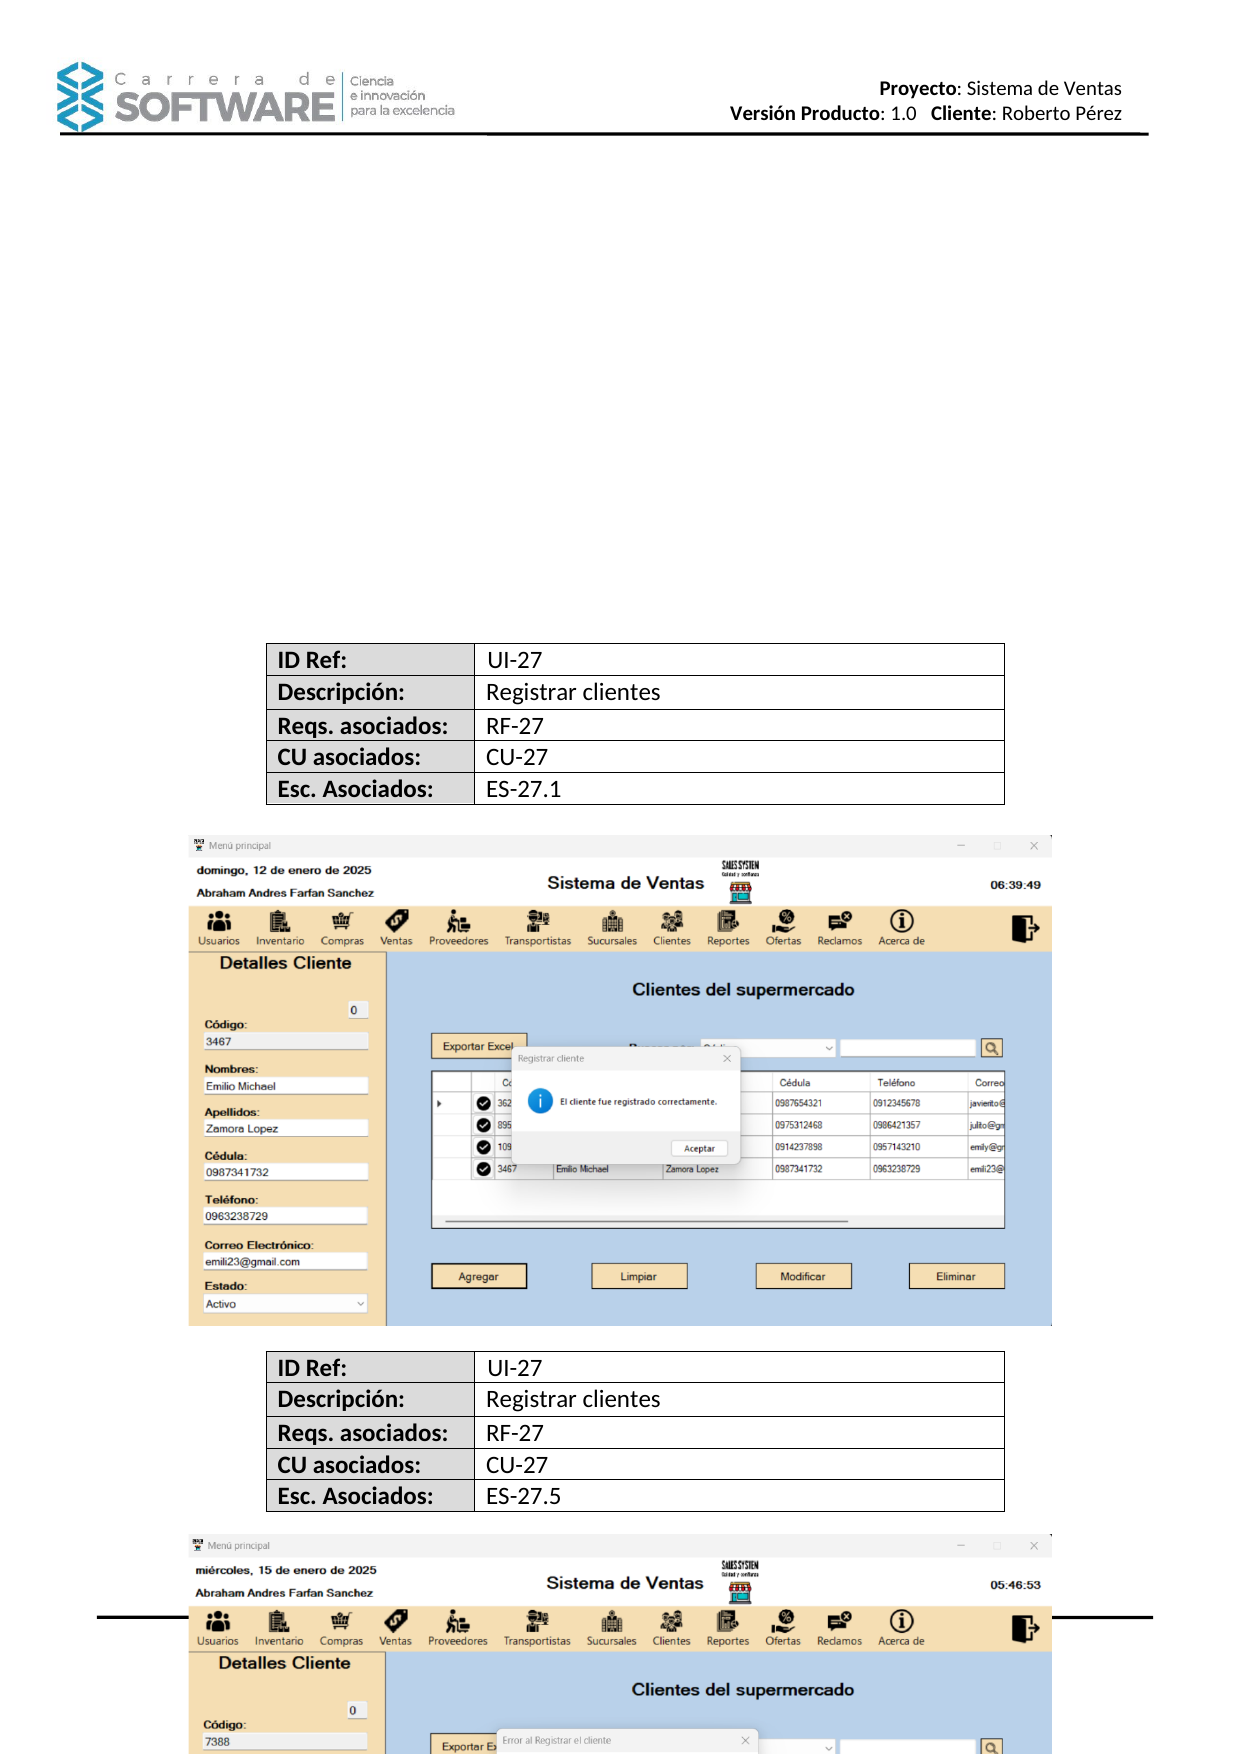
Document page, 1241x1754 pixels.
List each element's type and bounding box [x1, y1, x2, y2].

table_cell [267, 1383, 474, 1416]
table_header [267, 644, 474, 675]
picture [188, 835, 1052, 1326]
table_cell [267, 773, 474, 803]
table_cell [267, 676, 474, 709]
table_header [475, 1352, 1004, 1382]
picture [188, 1534, 1052, 1754]
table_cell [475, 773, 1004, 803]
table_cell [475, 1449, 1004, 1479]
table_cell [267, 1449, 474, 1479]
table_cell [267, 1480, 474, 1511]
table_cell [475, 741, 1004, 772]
picture [46, 46, 461, 154]
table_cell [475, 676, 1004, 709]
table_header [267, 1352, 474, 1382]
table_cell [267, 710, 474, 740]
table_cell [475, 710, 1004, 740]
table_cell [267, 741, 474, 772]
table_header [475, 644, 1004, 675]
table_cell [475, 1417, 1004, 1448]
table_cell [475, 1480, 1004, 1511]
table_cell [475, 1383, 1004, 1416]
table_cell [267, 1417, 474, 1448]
